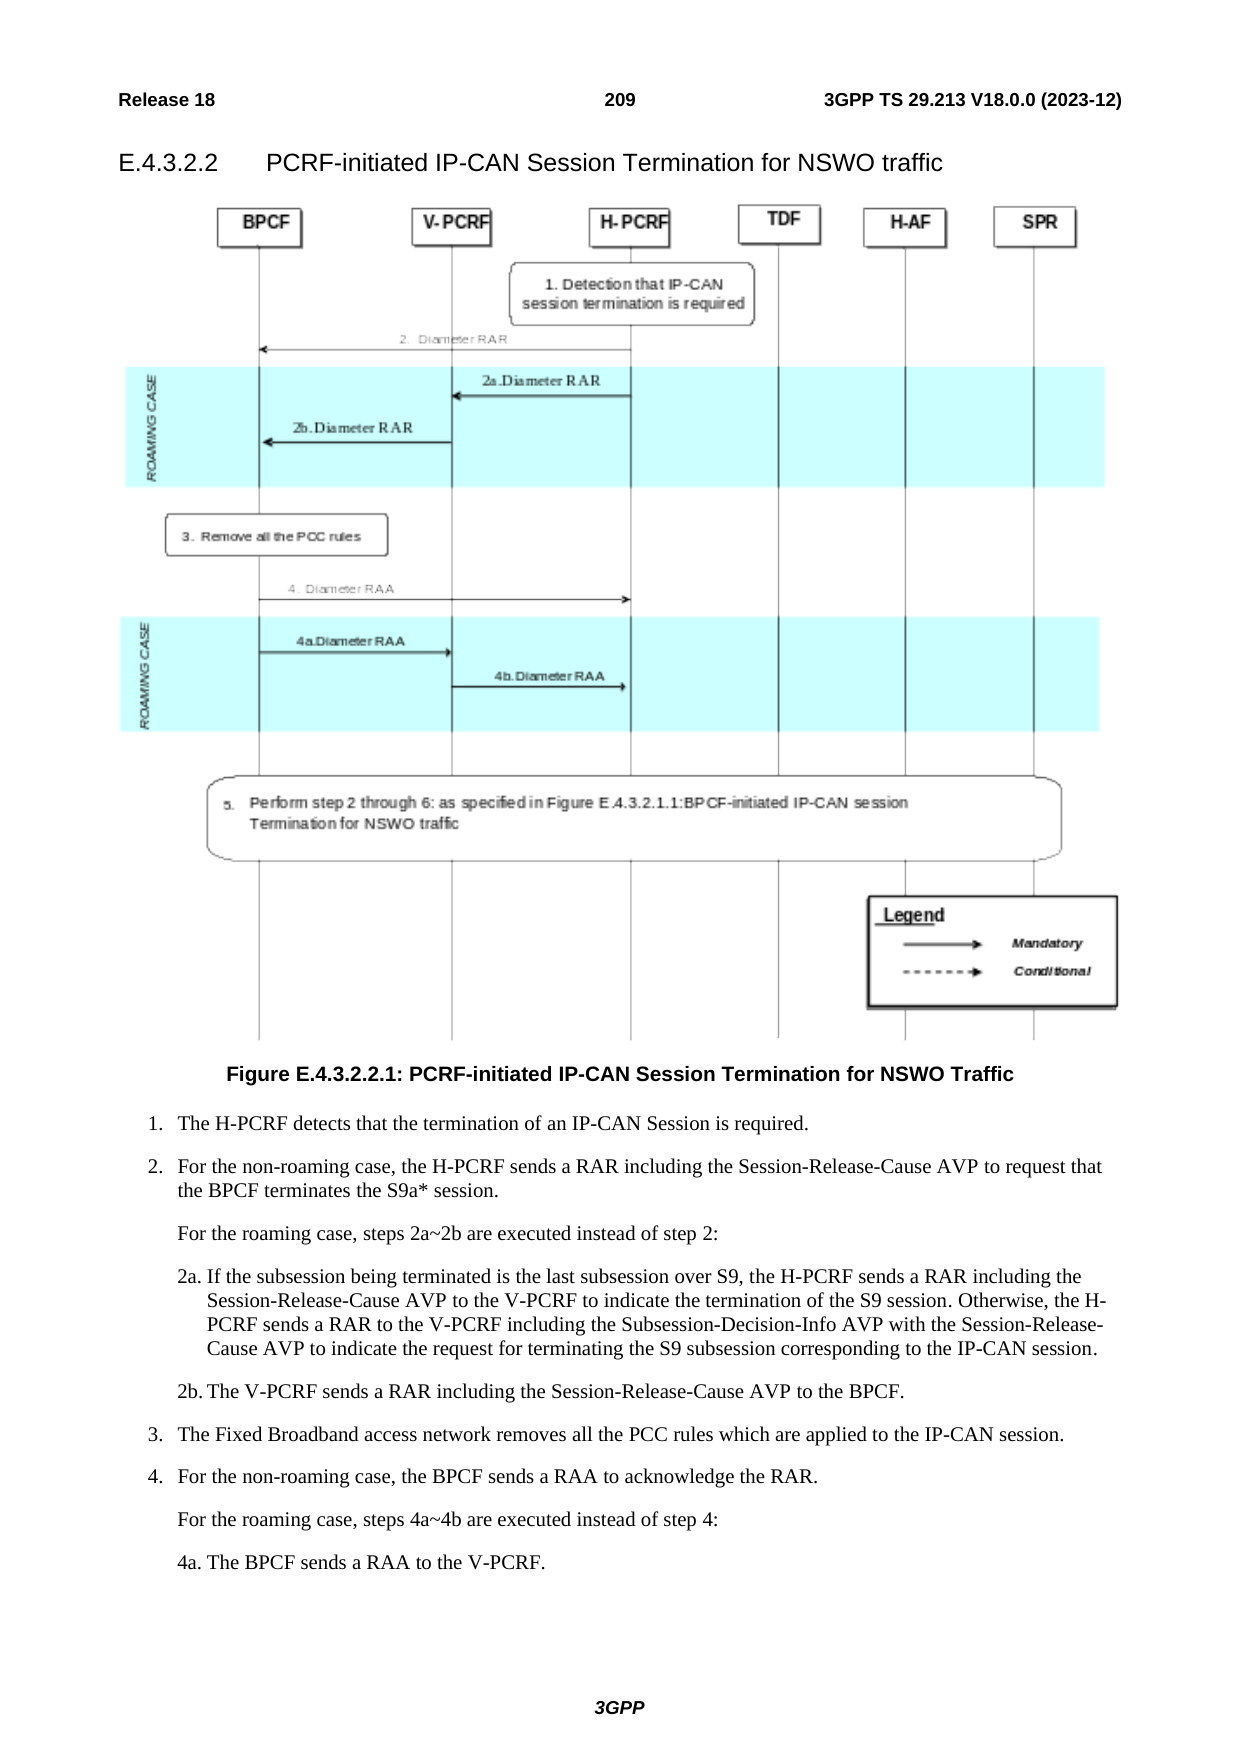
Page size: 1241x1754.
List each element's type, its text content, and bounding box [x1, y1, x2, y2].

text For the roaming case, steps ~2b are executed instead of step 2: [177, 1221, 1122, 1245]
text Figure E.4.3.2.2.1: PCRF-initiated IP-CAN Session Termination for NSWO Traffic [118, 1062, 1122, 1086]
text 2. For the non-roaming case, the H-PCRF sends a RAR including the Session-Release-Cause AVP to request that the BPCF terminates the S9a* session. [148, 1154, 1122, 1202]
text 4. For the non-roaming case, the BPCF sends a RAA to acknowledge the RAR. [148, 1464, 1122, 1488]
text 1. The H-PCRF detects that the termination of an IP-CAN Session is required. [148, 1111, 1122, 1135]
text For the roaming case, steps ~4b are executed instead of step 4: [177, 1507, 1122, 1531]
subtitle E.4.3.2.2 PCRF-initiated IP-CAN Session Termination for NSWO traffic [118, 147, 1122, 176]
text . If the subsession being terminated is the last subsession over S9, the H-PCRF sends a RAR including the Session-Release-Cause AVP to the V-PCRF to indicate the termination of the S9 session. Otherwise, the H-PCRF sends a RAR to the V-PCRF including the Subsession-Decision-Info AVP with the Session-Release-Cause AVP to indicate the request for terminating the S9 subsession corresponding to the IP-CAN session. [177, 1264, 1122, 1360]
text 2b. The V-PCRF sends a RAR including the Session-Release-Cause AVP to the BPCF. [177, 1379, 1122, 1403]
text 3. The Fixed Broadband access network removes all the PCC rules which are applied to the IP-CAN session. [148, 1421, 1122, 1446]
text 4a. The BPCF sends a RAA to the V-PCRF. [177, 1550, 1122, 1574]
